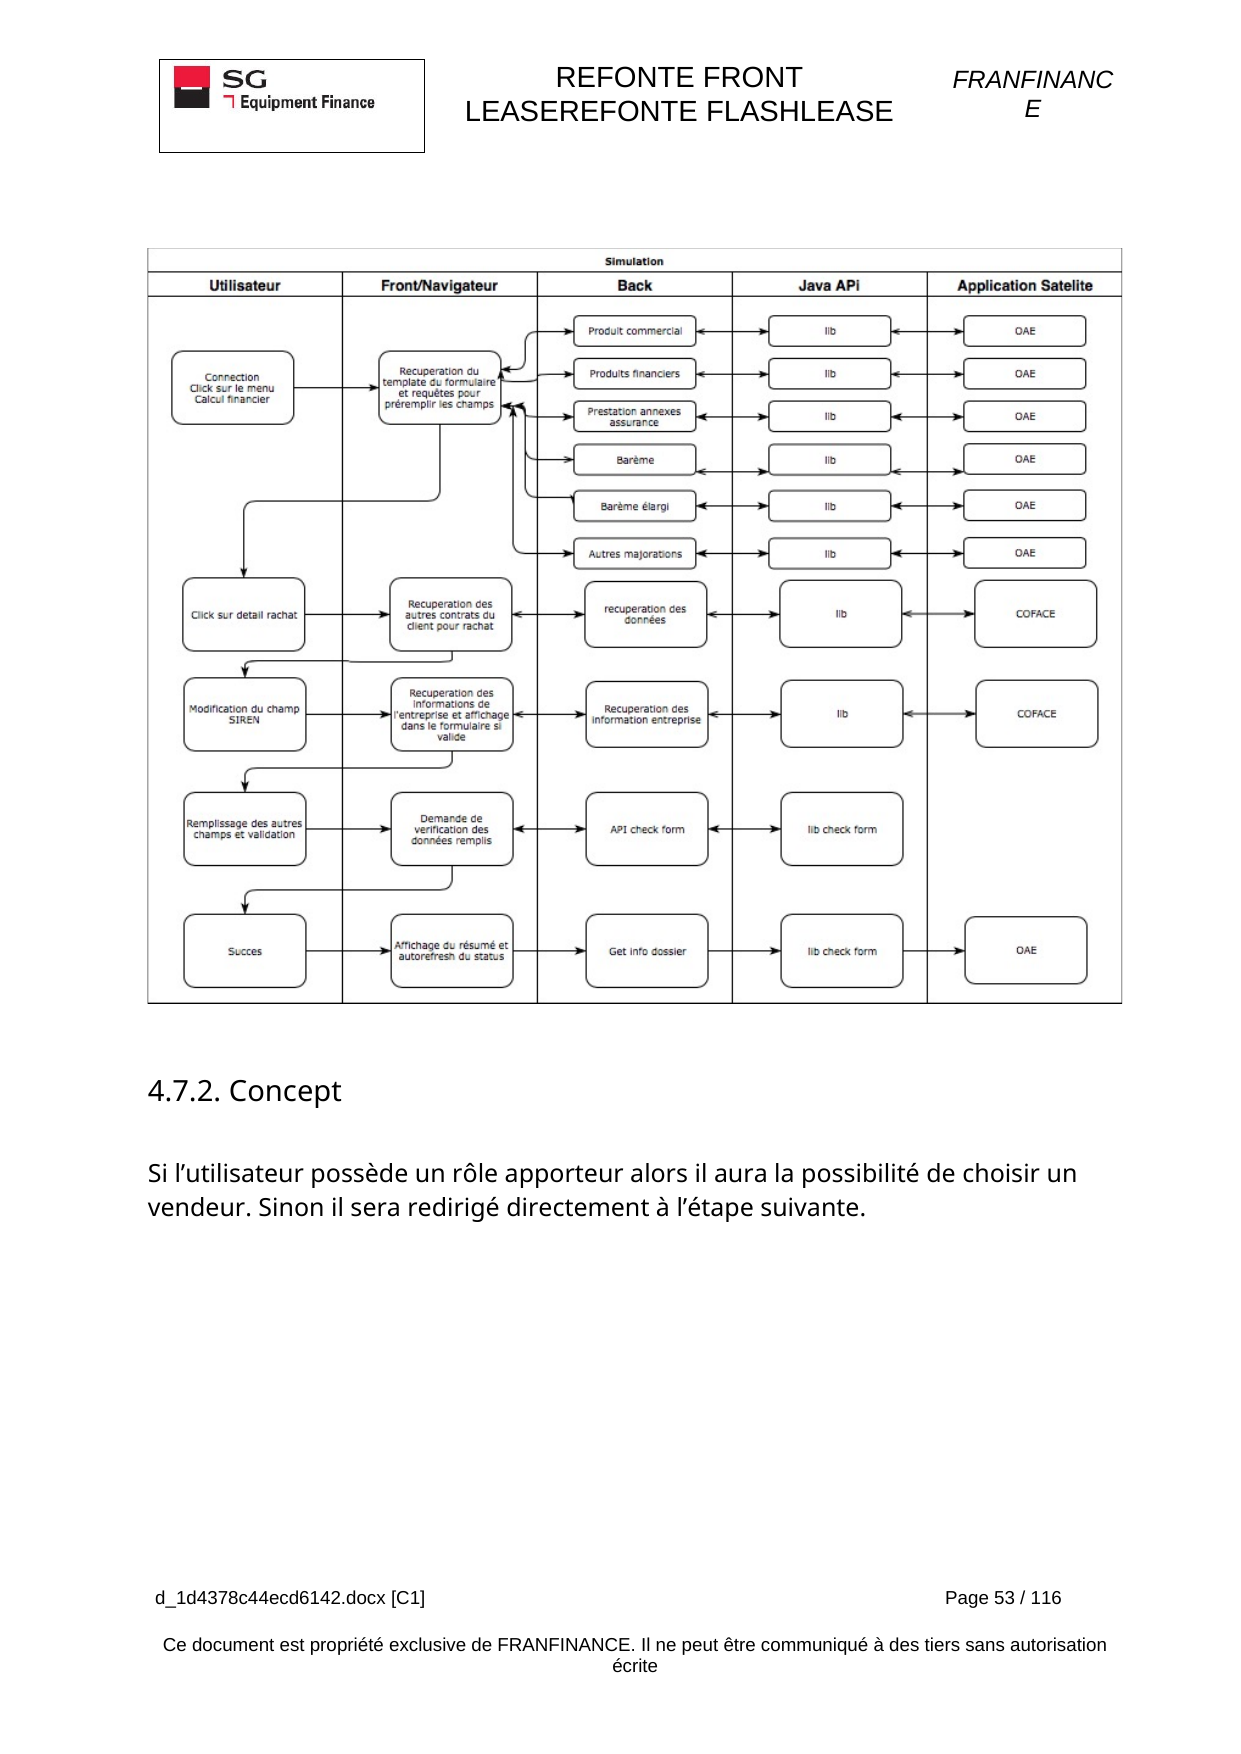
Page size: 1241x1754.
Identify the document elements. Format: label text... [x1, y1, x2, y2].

text Si l’utilisateur possède un rôle apporteur alors il aura la possibilité de choisir un vendeur. Sinon il sera redirigé directement à l’étape suivante. [148, 1156, 1122, 1224]
picture [147, 248, 1123, 1004]
subtitle Concept [148, 1070, 1122, 1109]
